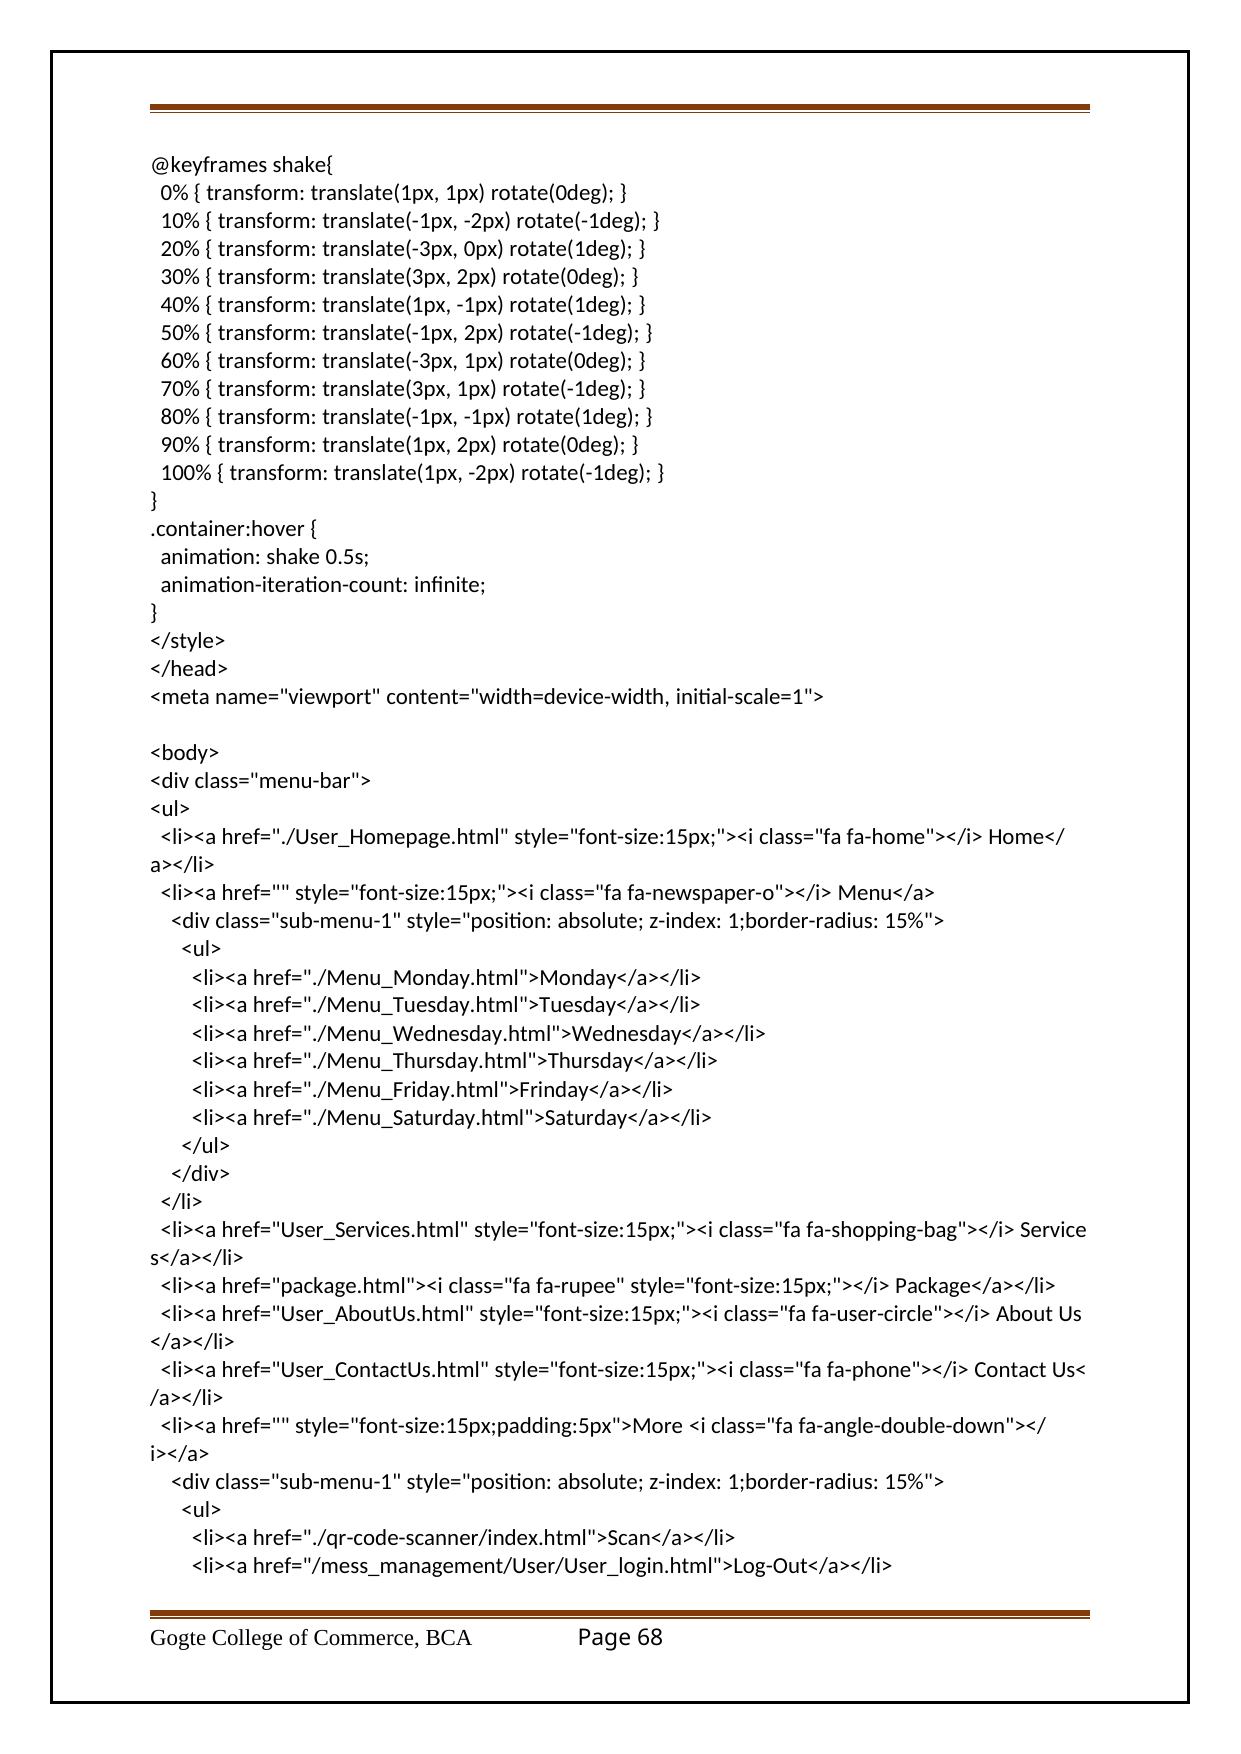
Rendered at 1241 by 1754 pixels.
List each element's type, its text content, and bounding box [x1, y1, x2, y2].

text <div class="sub-menu-1" style="position: absolute; z-index: 1;border-radius: 15%"> [150, 907, 1090, 934]
text <ul> [150, 794, 1090, 822]
text <body> [150, 738, 1090, 766]
text <div class="sub-menu-1" style="position: absolute; z-index: 1;border-radius: 15%"> [150, 1467, 1090, 1495]
text <li><a href="User_AboutUs.html" style="font-size:15px;"><i class="fa fa-user-circle"></i> About Us</a></li> [150, 1299, 1090, 1355]
text animation-iteration-count: infinite; [150, 570, 1090, 598]
text <li><a href="./Menu_Monday.html">Monday</a></li> [150, 963, 1090, 991]
text 90% { transform: translate(1px, 2px) rotate(0deg); } [150, 430, 1090, 458]
text 100% { transform: translate(1px, -2px) rotate(-1deg); } [150, 458, 1090, 486]
text <li><a href="User_ContactUs.html" style="font-size:15px;"><i class="fa fa-phone"></i> Contact Us</a></li> [150, 1355, 1090, 1411]
text 10% { transform: translate(-1px, -2px) rotate(-1deg); } [150, 206, 1090, 234]
text 20% { transform: translate(-3px, 0px) rotate(1deg); } [150, 234, 1090, 262]
text 80% { transform: translate(-1px, -1px) rotate(1deg); } [150, 402, 1090, 430]
text <li><a href="./Menu_Wednesday.html">Wednesday</a></li> [150, 1019, 1090, 1047]
text </style> [150, 626, 1090, 654]
text <ul> [150, 934, 1090, 963]
text .container:hover { [150, 514, 1090, 542]
text @keyframes shake{ [150, 150, 1090, 178]
text animation: shake 0.5s; [150, 542, 1090, 570]
text 0% { transform: translate(1px, 1px) rotate(0deg); } [150, 178, 1090, 206]
text <li><a href="" style="font-size:15px;padding:5px">More <i class="fa fa-angle-double-down"></i></a> [150, 1411, 1090, 1467]
text 40% { transform: translate(1px, -1px) rotate(1deg); } [150, 290, 1090, 318]
text <li><a href="./qr-code-scanner/index.html">Scan</a></li> [150, 1523, 1090, 1551]
text <ul> [150, 1495, 1090, 1523]
text 50% { transform: translate(-1px, 2px) rotate(-1deg); } [150, 318, 1090, 346]
text } [150, 598, 1090, 626]
text <li><a href="" style="font-size:15px;"><i class="fa fa-newspaper-o"></i> Menu</a> [150, 878, 1090, 907]
text <li><a href="/mess_management/User/User_login.html">Log-Out</a></li> [150, 1551, 1090, 1579]
text 60% { transform: translate(-3px, 1px) rotate(0deg); } [150, 346, 1090, 374]
text </li> [150, 1187, 1090, 1215]
text <li><a href="./Menu_Tuesday.html">Tuesday</a></li> [150, 991, 1090, 1019]
text 30% { transform: translate(3px, 2px) rotate(0deg); } [150, 262, 1090, 290]
text <div class="menu-bar"> [150, 766, 1090, 794]
text </div> [150, 1159, 1090, 1187]
text </ul> [150, 1131, 1090, 1159]
text <li><a href="./User_Homepage.html" style="font-size:15px;"><i class="fa fa-home"></i> Home</a></li> [150, 822, 1090, 878]
text } [150, 486, 1090, 514]
text </head> [150, 654, 1090, 682]
text <li><a href="./Menu_Thursday.html">Thursday</a></li> [150, 1047, 1090, 1075]
text <li><a href="./Menu_Friday.html">Frinday</a></li> [150, 1075, 1090, 1103]
text <meta name="viewport" content="width=device-width, initial-scale=1"> [150, 682, 1090, 710]
text <li><a href="./Menu_Saturday.html">Saturday</a></li> [150, 1103, 1090, 1131]
text <li><a href="package.html"><i class="fa fa-rupee" style="font-size:15px;"></i> Package</a></li> [150, 1271, 1090, 1299]
text <li><a href="User_Services.html" style="font-size:15px;"><i class="fa fa-shopping-bag"></i> Services</a></li> [150, 1215, 1090, 1271]
text 70% { transform: translate(3px, 1px) rotate(-1deg); } [150, 374, 1090, 402]
